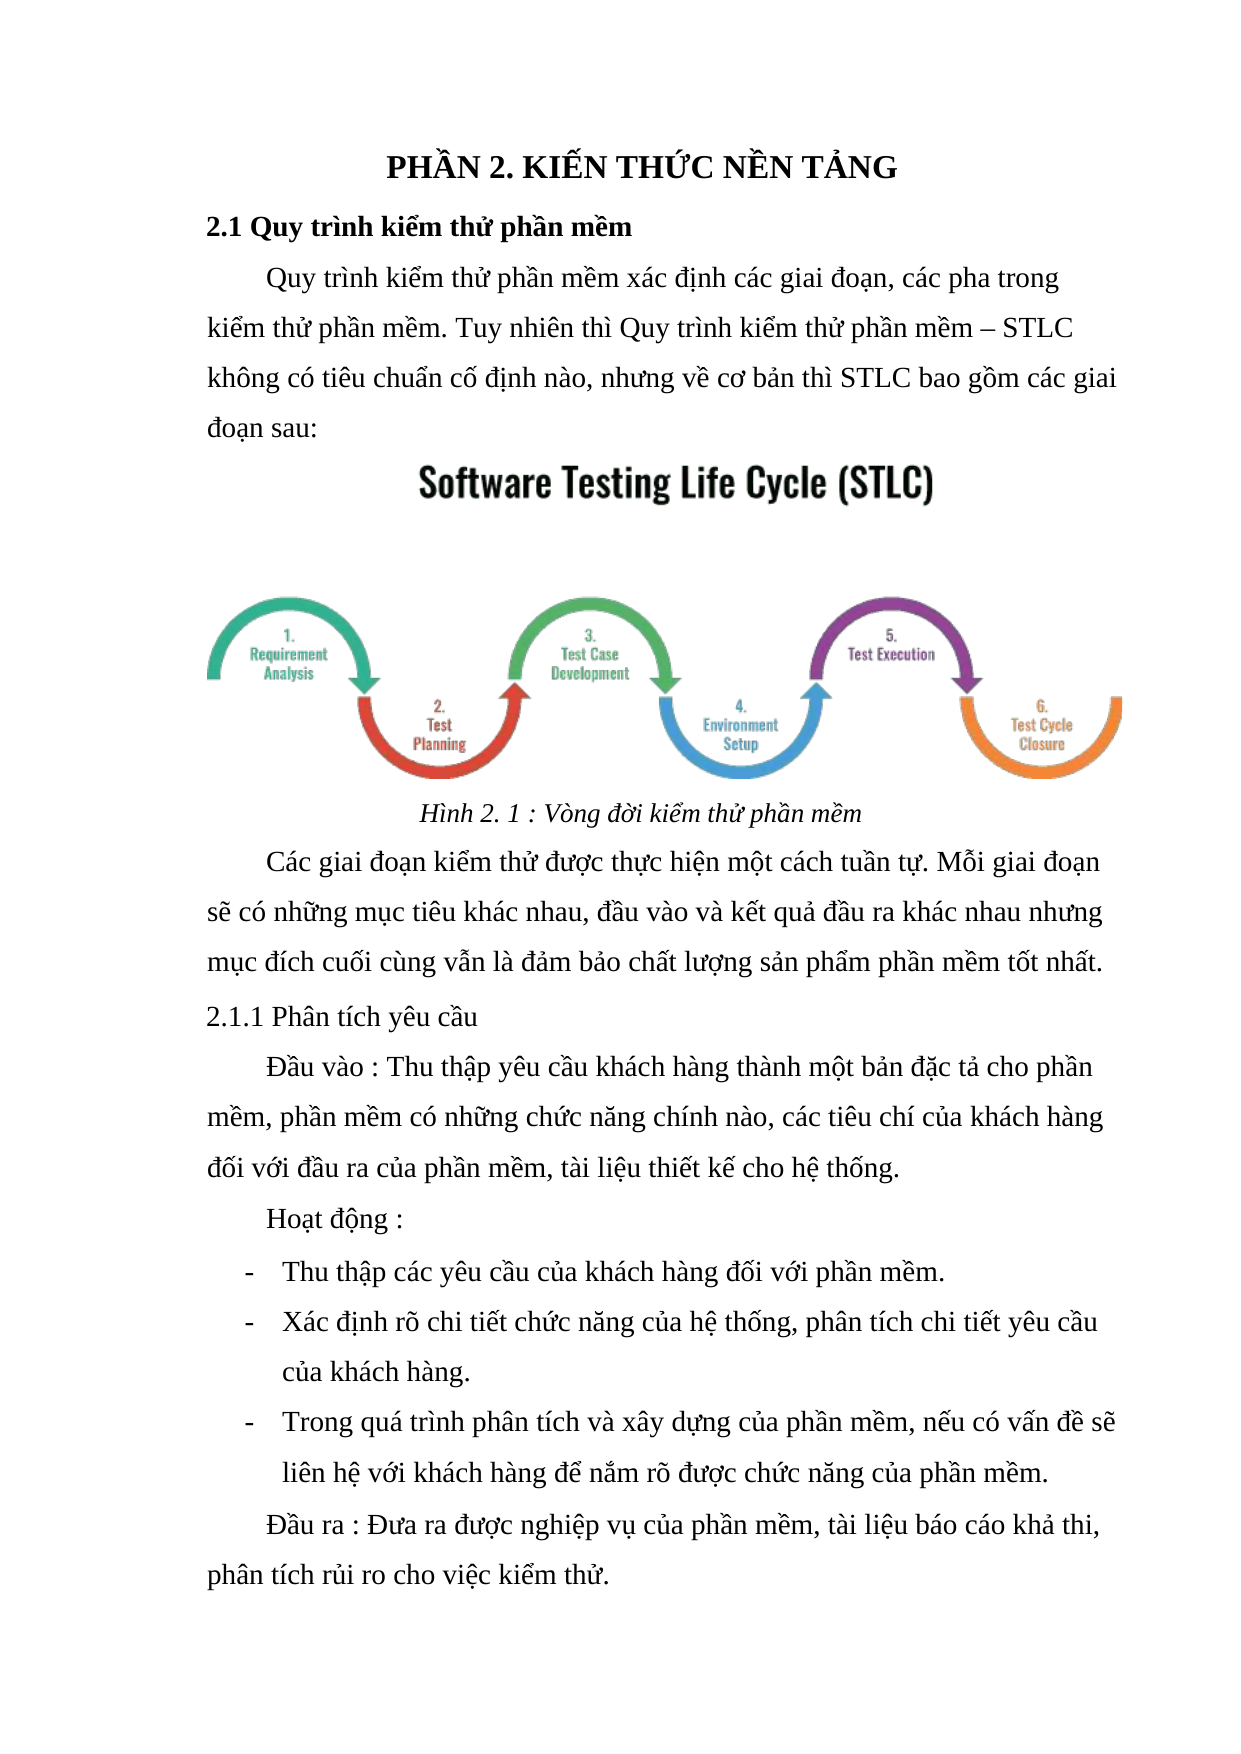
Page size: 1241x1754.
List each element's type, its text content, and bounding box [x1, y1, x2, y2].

text Hoạt động : [207, 1202, 1122, 1235]
text Hình 2. 1 : Vòng đời kiểm thử phần mềm [244, 797, 1040, 828]
list Trong quá trình phân tích và xây dựng của phần mềm, nếu có vấn đề sẽ liên hệ với khách hàng để nắm rõ được chức năng của phần mềm. [244, 1404, 1122, 1488]
text Các giai đoạn kiểm thử được thực hiện một cách tuần tự. Mỗi giai đoạn sẽ có những mục tiêu khác nhau, đầu vào và kết quả đầu ra khác nhau nhưng mục đích cuối cùng vẫn là đảm bảo chất lượng sản phẩm phần mềm tốt nhất. [207, 844, 1122, 978]
list Xác định rõ chi tiết chức năng của hệ thống, phân tích chi tiết yêu cầu của khách hàng. [244, 1304, 1122, 1388]
subtitle PHẦN 2. KIẾN THỨC NỀN TẢNG [244, 148, 1040, 186]
picture [206, 462, 1123, 779]
text Quy trình kiểm thử phần mềm xác định các giai đoạn, các pha trong kiểm thử phần mềm. Tuy nhiên thì Quy trình kiểm thử phần mềm – STLC không có tiêu chuẩn cố định nào, nhưng về cơ bản thì STLC bao gồm các giai đoạn sau: [207, 260, 1122, 444]
list Thu thập các yêu cầu của khách hàng đối với phần mềm. [244, 1254, 1122, 1287]
subtitle 2.1.1 Phân tích yêu cầu [206, 999, 1040, 1032]
subtitle 2.1 Quy trình kiểm thử phần mềm [206, 209, 1040, 243]
text Đầu vào : Thu thập yêu cầu khách hàng thành một bản đặc tả cho phần mềm, phần mềm có những chức năng chính nào, các tiêu chí của khách hàng đối với đầu ra của phần mềm, tài liệu thiết kế cho hệ thống. [207, 1049, 1122, 1183]
text Đầu ra : Đưa ra được nghiệp vụ của phần mềm, tài liệu báo cáo khả thi, phân tích rủi ro cho việc kiểm thử. [207, 1507, 1122, 1591]
